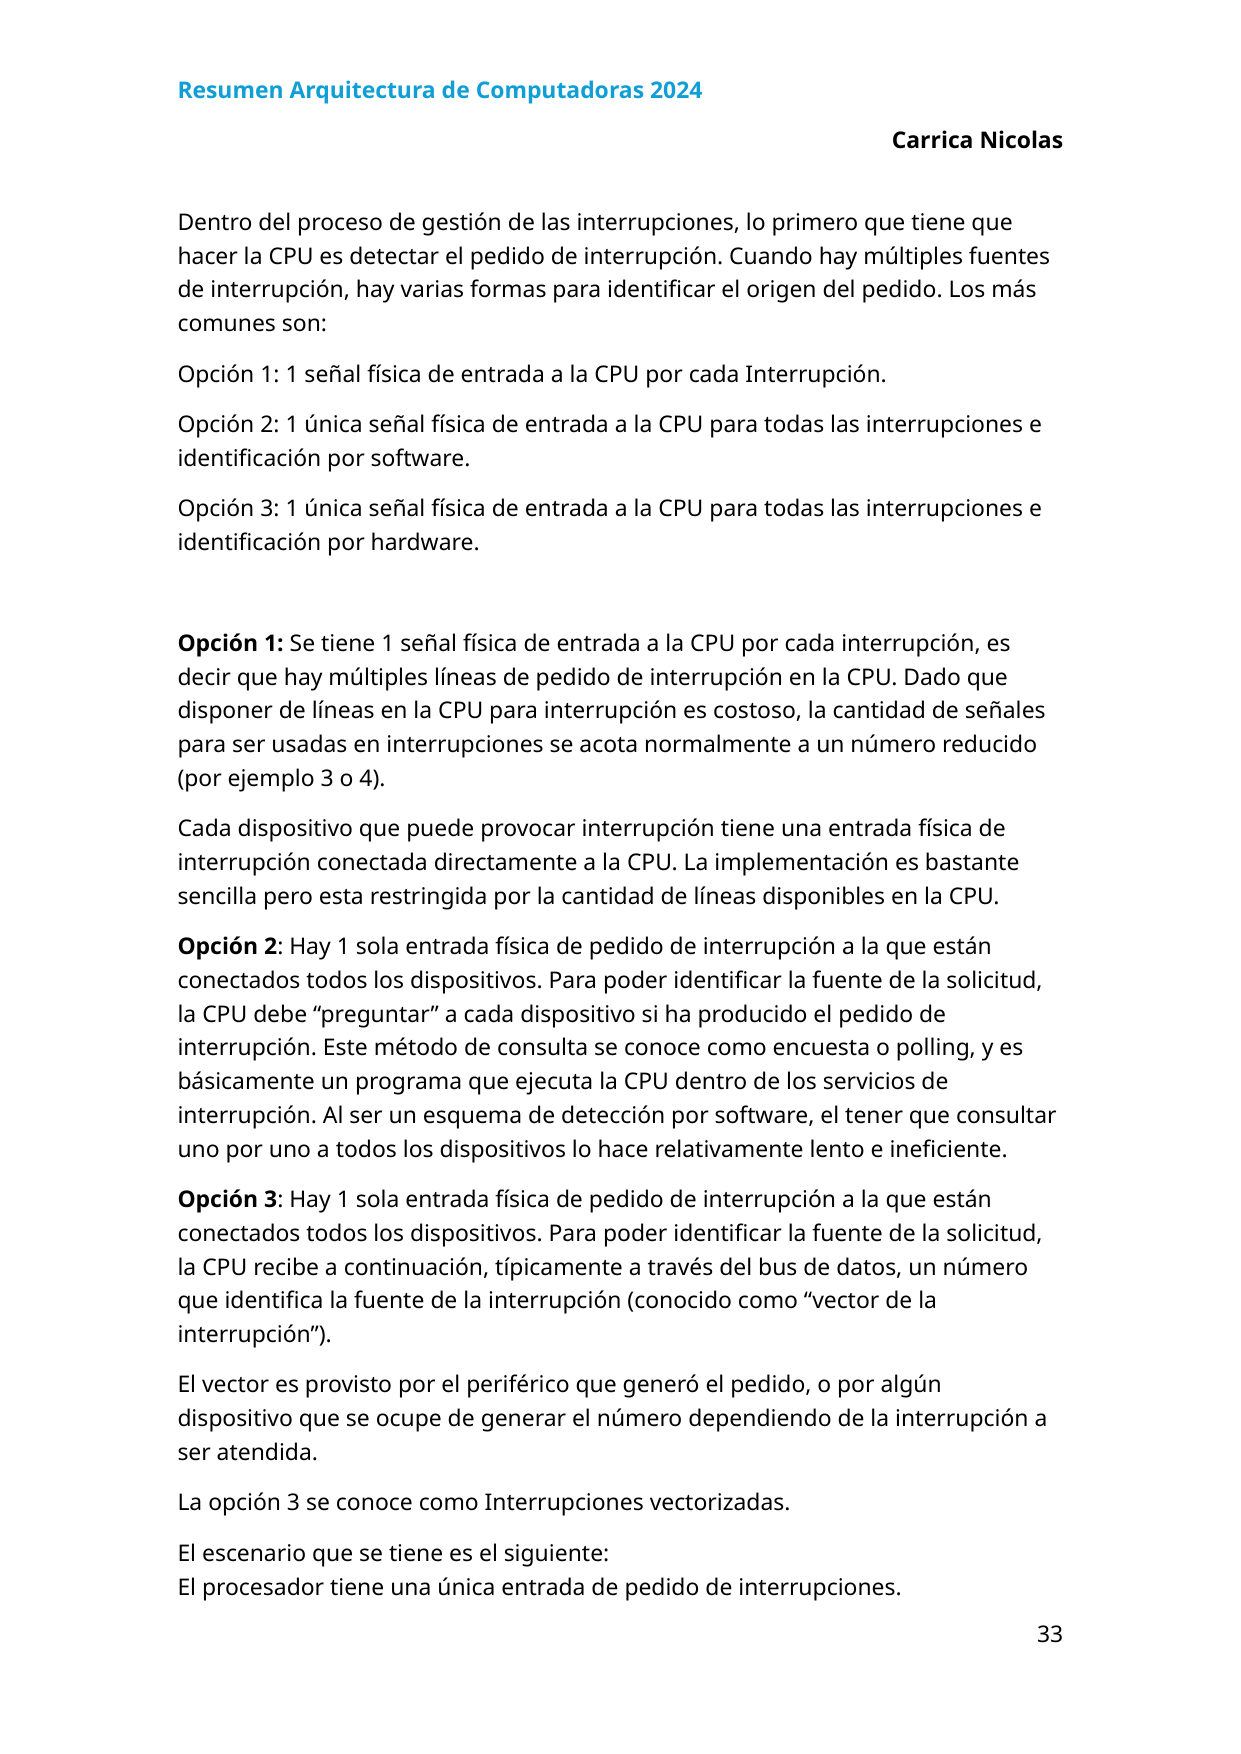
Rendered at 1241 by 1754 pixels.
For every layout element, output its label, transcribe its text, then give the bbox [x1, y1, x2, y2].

text Dentro del proceso de gestión de las interrupciones, lo primero que tiene que hacer la CPU es detectar el pedido de interrupción. Cuando hay múltiples fuentes de interrupción, hay varias formas para identificar el origen del pedido. Los más comunes son: [177, 206, 1063, 338]
text El vector es provisto por el periférico que generó el pedido, o por algún dispositivo que se ocupe de generar el número dependiendo de la interrupción a ser atendida. [177, 1368, 1063, 1467]
text Opción 3: 1 única señal física de entrada a la CPU para todas las interrupciones e identificación por hardware. [177, 492, 1063, 557]
text El escenario que se tiene es el siguiente: El procesador tiene una única entrada de pedido de interrupciones. [177, 1537, 1063, 1602]
text Opción 3: Hay 1 sola entrada física de pedido de interrupción a la que están conectados todos los dispositivos. Para poder identificar la fuente de la solicitud, la CPU recibe a continuación, típicamente a través del bus de datos, un número que identifica la fuente de la interrupción (conocido como “vector de la interrupción”). [177, 1183, 1063, 1349]
text La opción 3 se conoce como Interrupciones vectorizadas. [177, 1486, 1063, 1517]
text Opción 1: 1 señal física de entrada a la CPU por cada Interrupción. [177, 357, 1063, 389]
text Opción 1: Se tiene 1 señal física de entrada a la CPU por cada interrupción, es decir que hay múltiples líneas de pedido de interrupción en la CPU. Dado que disponer de líneas en la CPU para interrupción es costoso, la cantidad de señales para ser usadas en interrupciones se acota normalmente a un número reducido (por ejemplo 3 o 4). [177, 627, 1063, 793]
text Cada dispositivo que puede provocar interrupción tiene una entrada física de interrupción conectada directamente a la CPU. La implementación es bastante sencilla pero esta restringida por la cantidad de líneas disponibles en la CPU. [177, 812, 1063, 911]
text Opción 2: 1 única señal física de entrada a la CPU para todas las interrupciones e identificación por software. [177, 408, 1063, 473]
text Opción 2: Hay 1 sola entrada física de pedido de interrupción a la que están conectados todos los dispositivos. Para poder identificar la fuente de la solicitud, la CPU debe “preguntar” a cada dispositivo si ha producido el pedido de interrupción. Este método de consulta se conoce como encuesta o polling, y es básicamente un programa que ejecuta la CPU dentro de los servicios de interrupción. Al ser un esquema de detección por software, el tener que consultar uno por uno a todos los dispositivos lo hace relativamente lento e ineficiente. [177, 930, 1063, 1164]
